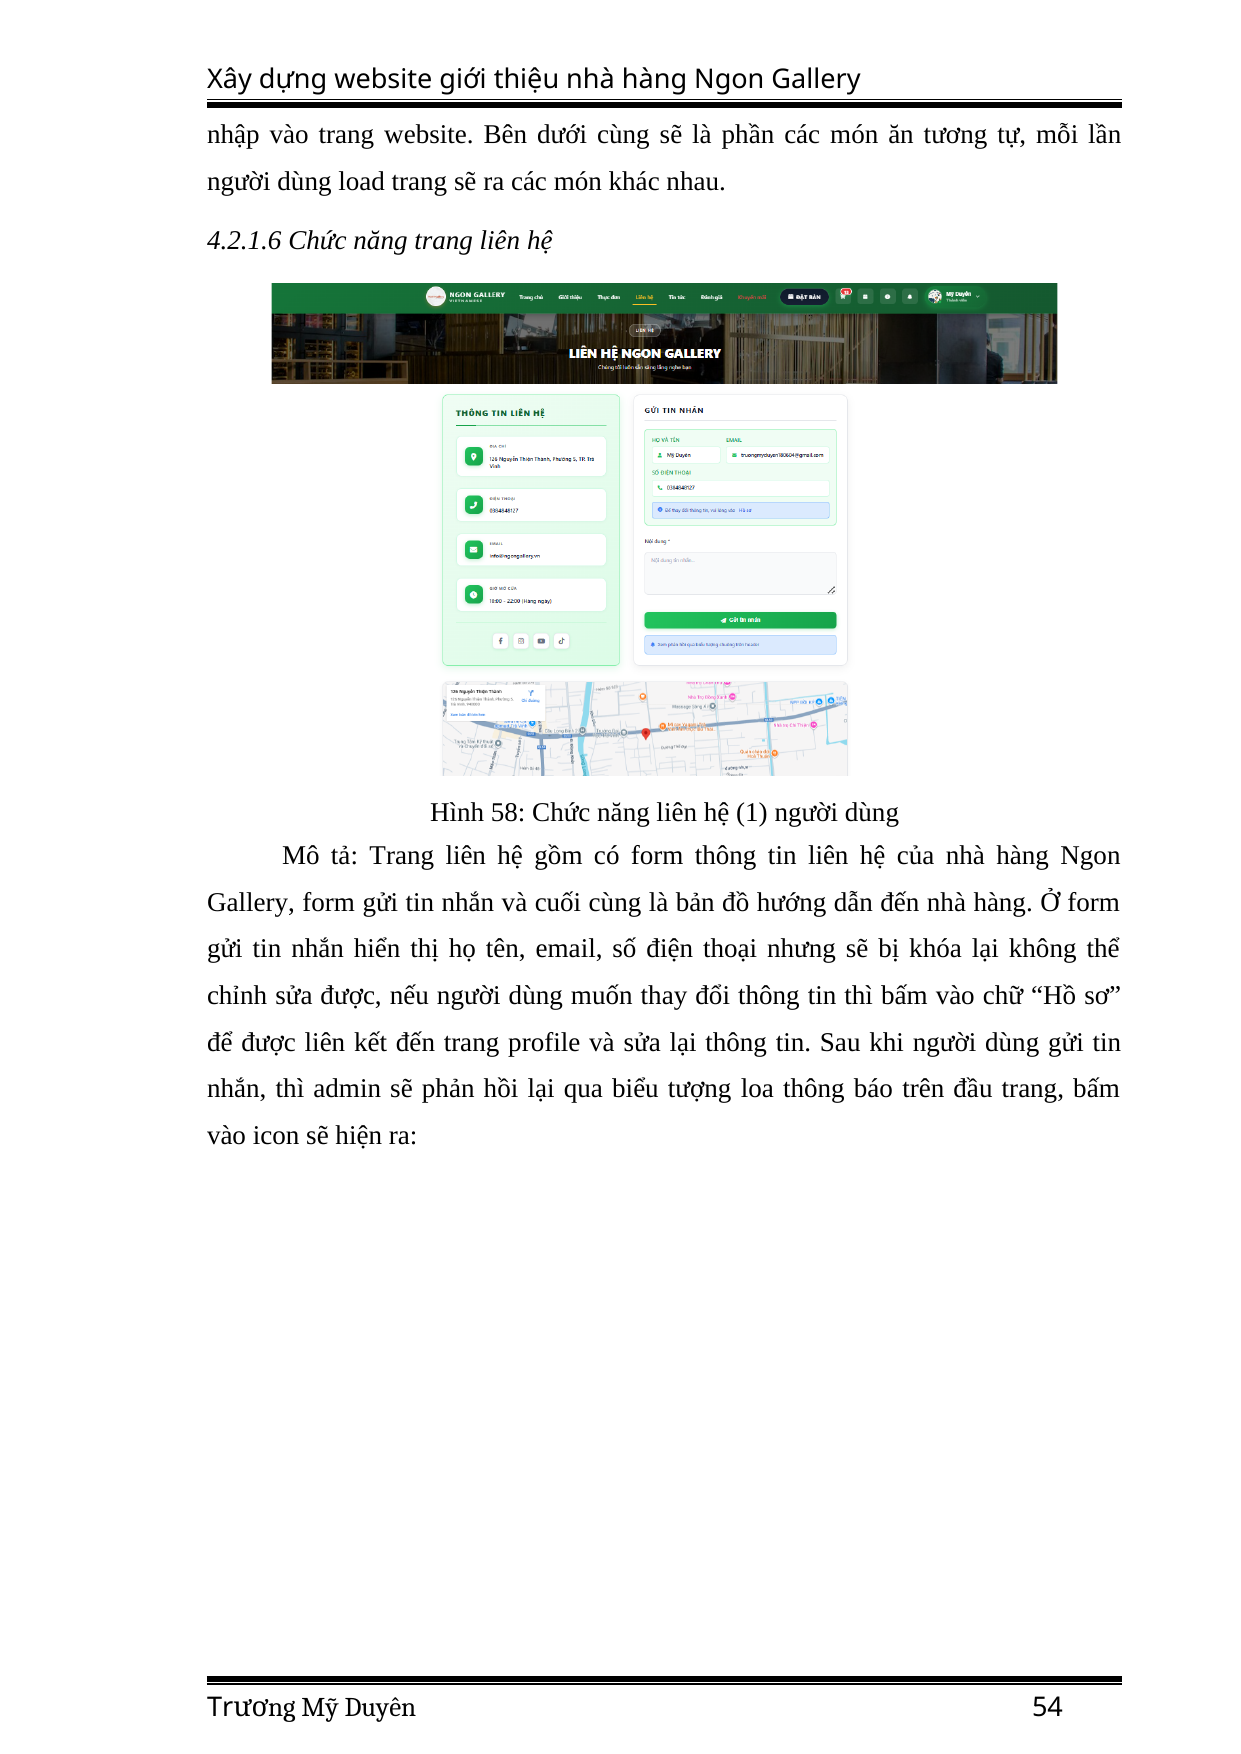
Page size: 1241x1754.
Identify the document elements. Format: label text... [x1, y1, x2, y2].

text Hình 58: Chức năng liên hệ (1) người dùng [207, 796, 1122, 827]
subtitle Chức năng trang liên hệ [207, 224, 1122, 255]
text Mô tả: Trang liên hệ gồm có form thông tin liên hệ của nhà hàng Ngon Gallery, form gửi tin nhắn và cuối cùng là bản đồ hướng dẫn đến nhà hàng. Ở form gửi tin nhắn hiển thị họ tên, email, số điện thoại nhưng sẽ bị khóa lại không thể chỉnh sửa được, nếu người dùng muốn thay đổi thông tin thì bấm vào chữ “Hồ sơ” để được liên kết đến trang profile và sửa lại thông tin. Sau khi người dùng gửi tin nhắn, thì admin sẽ phản hồi lại qua biểu tượng loa thông báo trên đầu trang, bấm vào icon sẽ hiện ra: [207, 839, 1122, 1150]
picture [271, 283, 1058, 776]
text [207, 118, 1122, 196]
